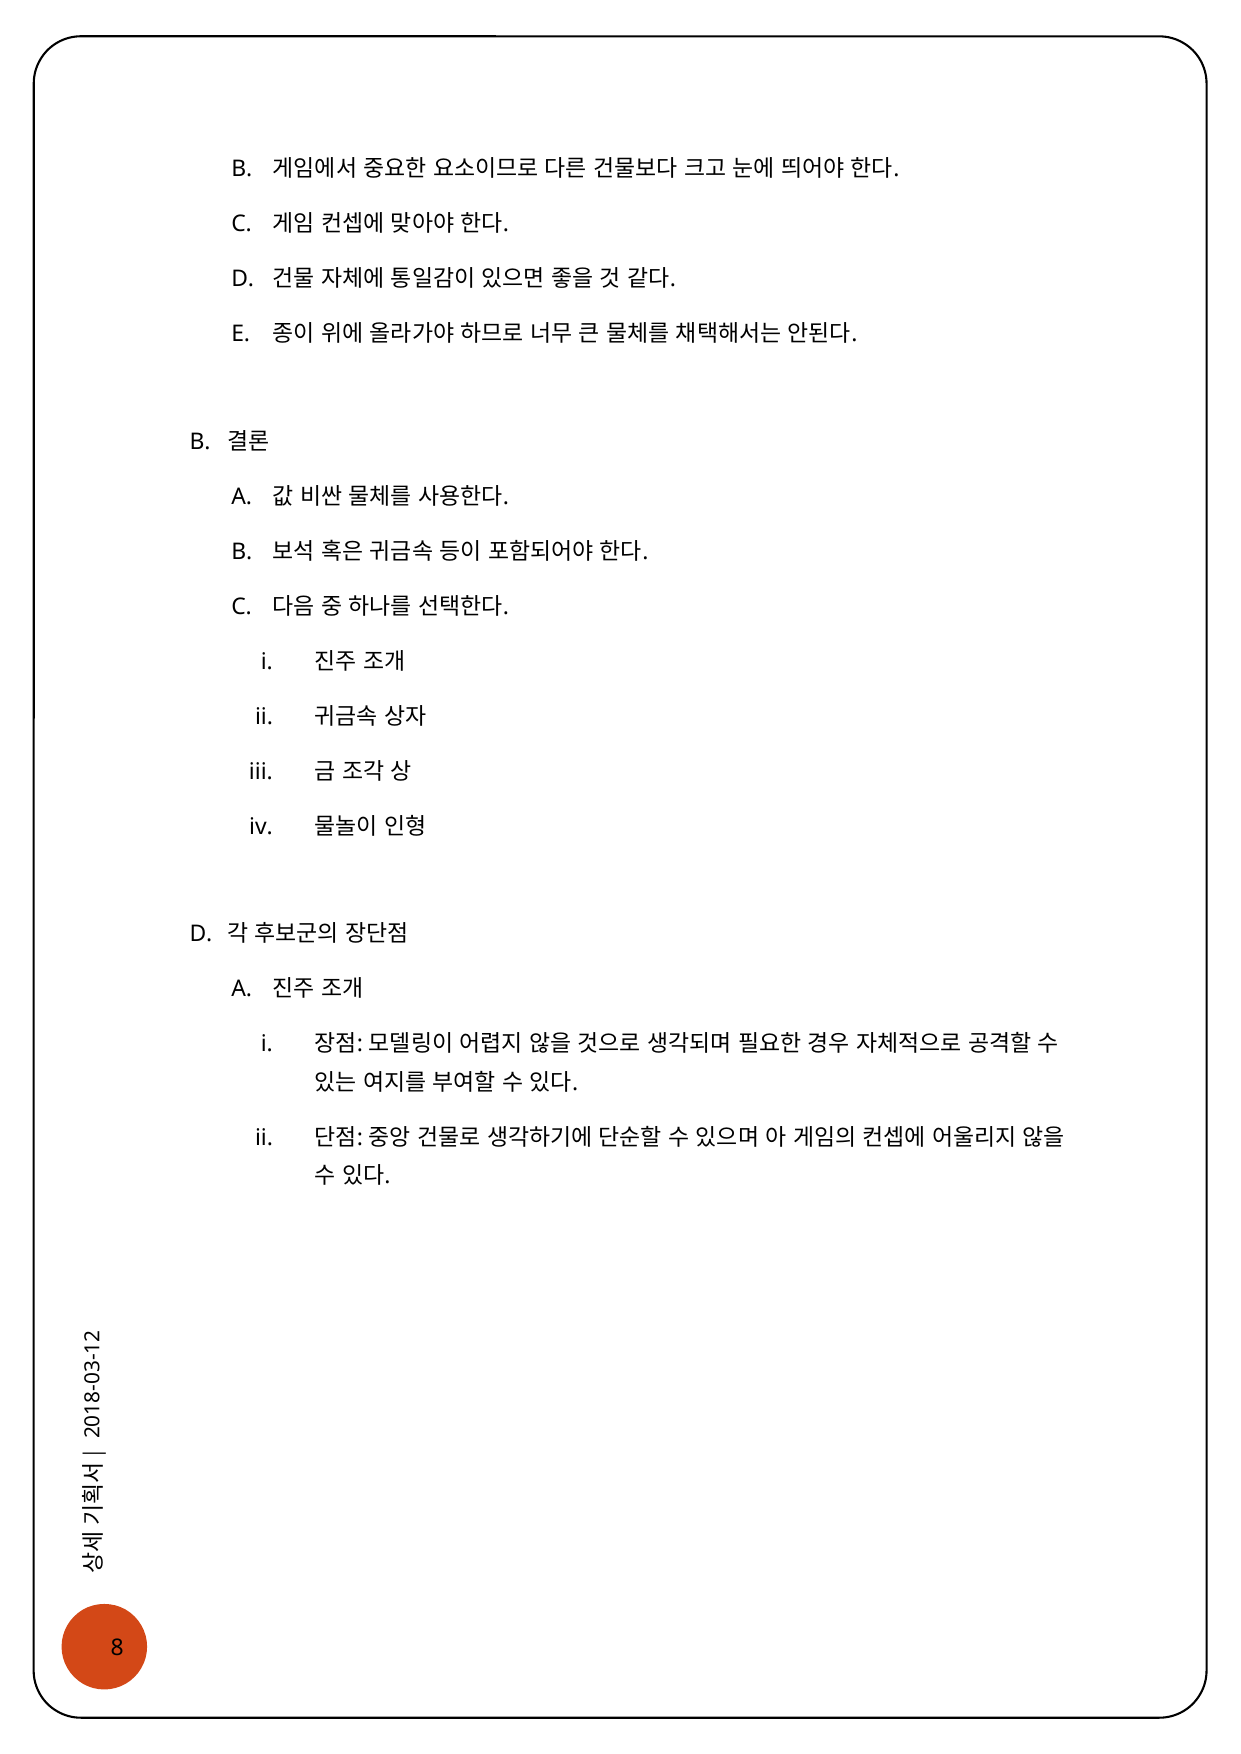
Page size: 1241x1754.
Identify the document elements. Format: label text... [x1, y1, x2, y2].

list 단점: 중앙 건물로 생각하기에 단순할 수 있으며 아 게임의 컨셉에 어울리지 않을 수 있다. [273, 1118, 1092, 1190]
list 각 후보군의 장단점 [189, 915, 1092, 948]
list 종이 위에 올라가야 하므로 너무 큰 물체를 채택해서는 안된다. [231, 315, 1092, 348]
list 귀금속 상자 [273, 698, 1092, 731]
list 진주 조개 [273, 643, 1092, 676]
list 다음 중 하나를 선택한다. [231, 588, 1092, 621]
list 보석 혹은 귀금속 등이 포함되어야 한다. [231, 533, 1092, 566]
list 결론 [189, 423, 1092, 456]
list 값 비싼 물체를 사용한다. [231, 478, 1092, 511]
list 물놀이 인형 [273, 808, 1092, 841]
list 장점: 모델링이 어렵지 않을 것으로 생각되며 필요한 경우 자체적으로 공격할 수 있는 여지를 부여할 수 있다. [273, 1025, 1092, 1097]
list 진주 조개 [231, 970, 1092, 1003]
list 건물 자체에 통일감이 있으면 좋을 것 같다. [231, 260, 1092, 293]
list 금 조각 상 [273, 753, 1092, 786]
list 게임 컨셉에 맞아야 한다. [231, 205, 1092, 238]
list 게임에서 중요한 요소이므로 다른 건물보다 크고 눈에 띄어야 한다. [231, 150, 1092, 183]
